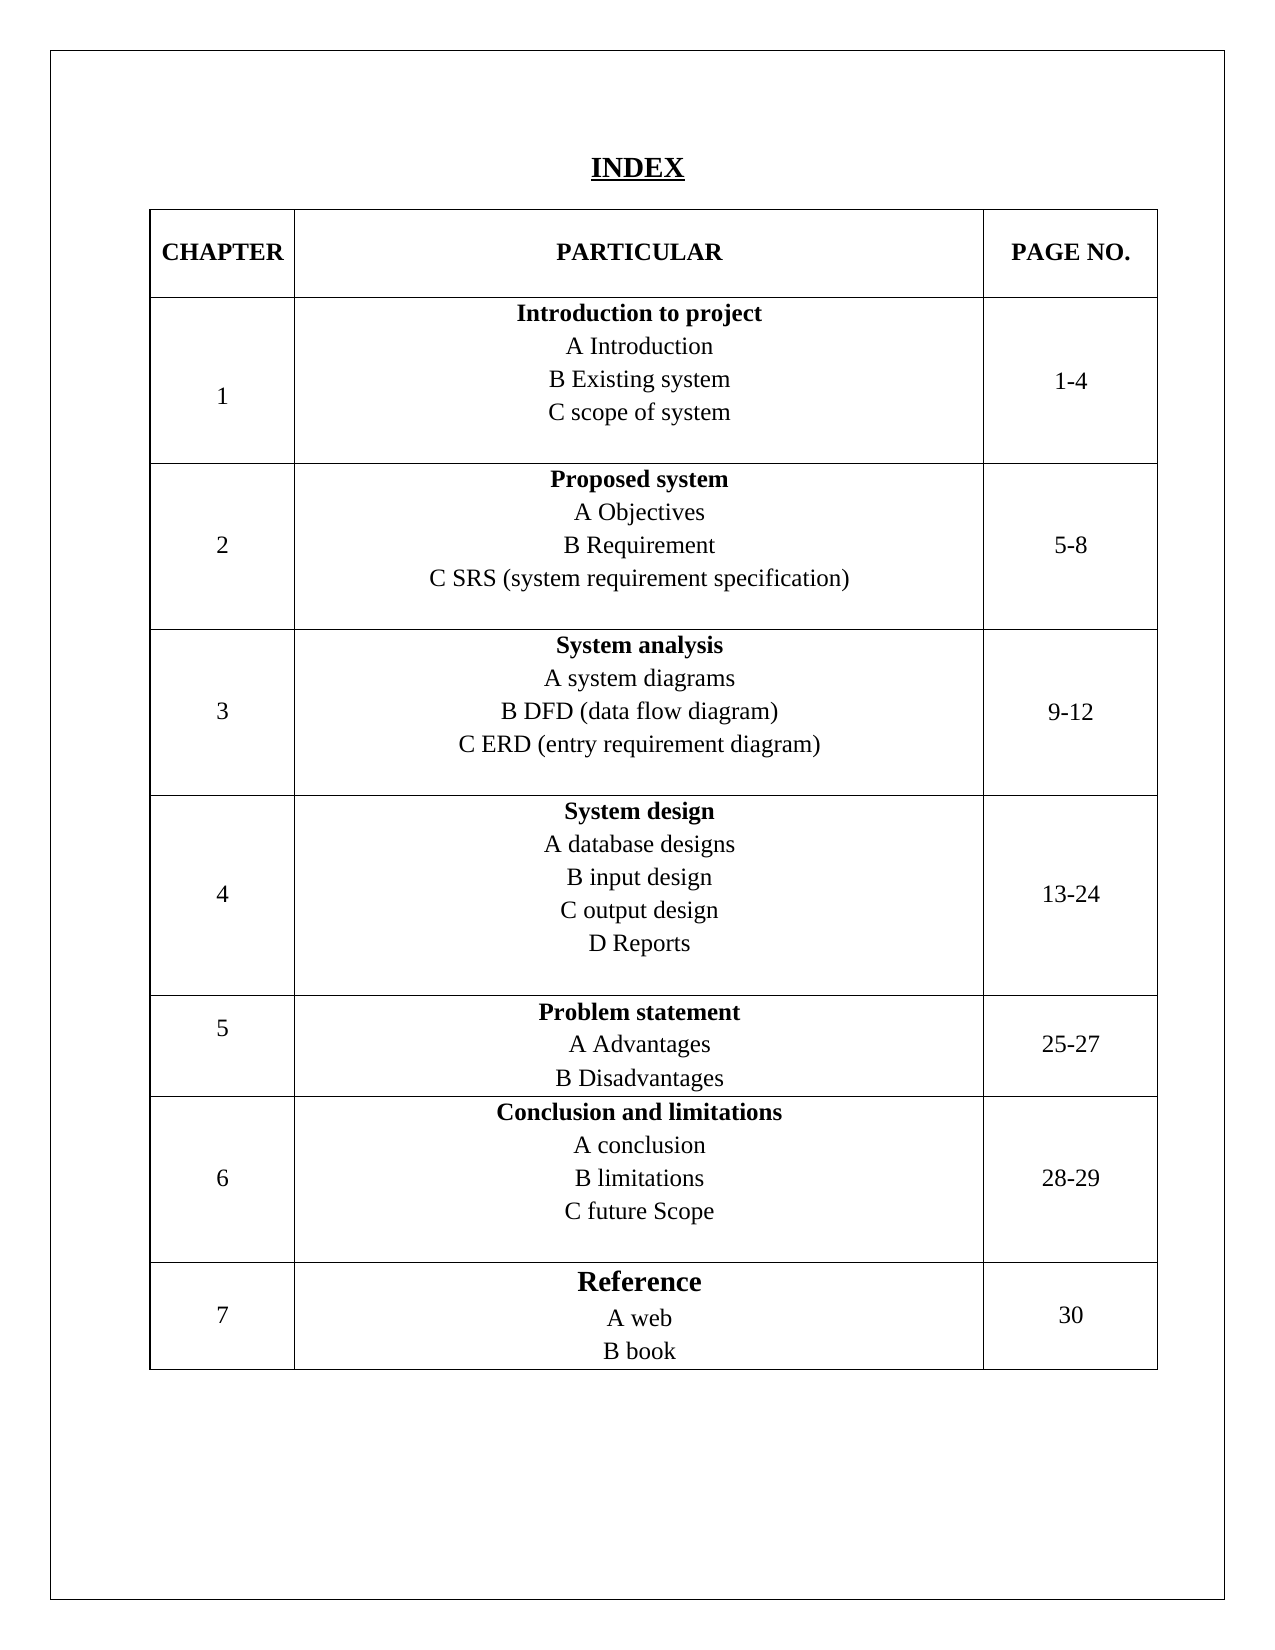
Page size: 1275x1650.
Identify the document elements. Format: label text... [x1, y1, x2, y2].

table_cell 25-27 [984, 996, 1157, 1096]
table_cell 6 [151, 1097, 294, 1262]
table_cell 28-29 [984, 1097, 1157, 1262]
table_cell 9-12 [984, 630, 1157, 795]
table_cell Problem statement A Advantages B Disadvantages [295, 996, 983, 1096]
text INDEX [150, 150, 1125, 183]
table_cell 13-24 [984, 796, 1157, 994]
table_cell 3 [151, 630, 294, 795]
table_cell System analysis A system diagrams B DFD (data flow diagram) C ERD (entry requirement diagram) [295, 630, 983, 795]
table_cell Conclusion and limitations A conclusion B limitations C future Scope [295, 1097, 983, 1262]
table_header CHAPTER [151, 210, 294, 297]
table_header PARTICULAR [295, 210, 983, 297]
table_cell 1-4 [984, 298, 1157, 463]
table_cell 7 [151, 1263, 294, 1369]
table_cell 1 [151, 298, 294, 463]
table_header PAGE NO. [984, 210, 1157, 297]
table_cell 30 [984, 1263, 1157, 1369]
table_cell Introduction to project A Introduction B Existing system C scope of system [295, 298, 983, 463]
table_cell 2 [151, 464, 294, 629]
table_cell 4 [151, 796, 294, 994]
table_cell Proposed system A Objectives B Requirement C SRS (system requirement specification) [295, 464, 983, 629]
table_cell 5-8 [984, 464, 1157, 629]
table_cell System design A database designs B input design C output design D Reports [295, 796, 983, 994]
table_cell Reference A web B book [295, 1263, 983, 1369]
table_cell 5 [151, 996, 294, 1096]
